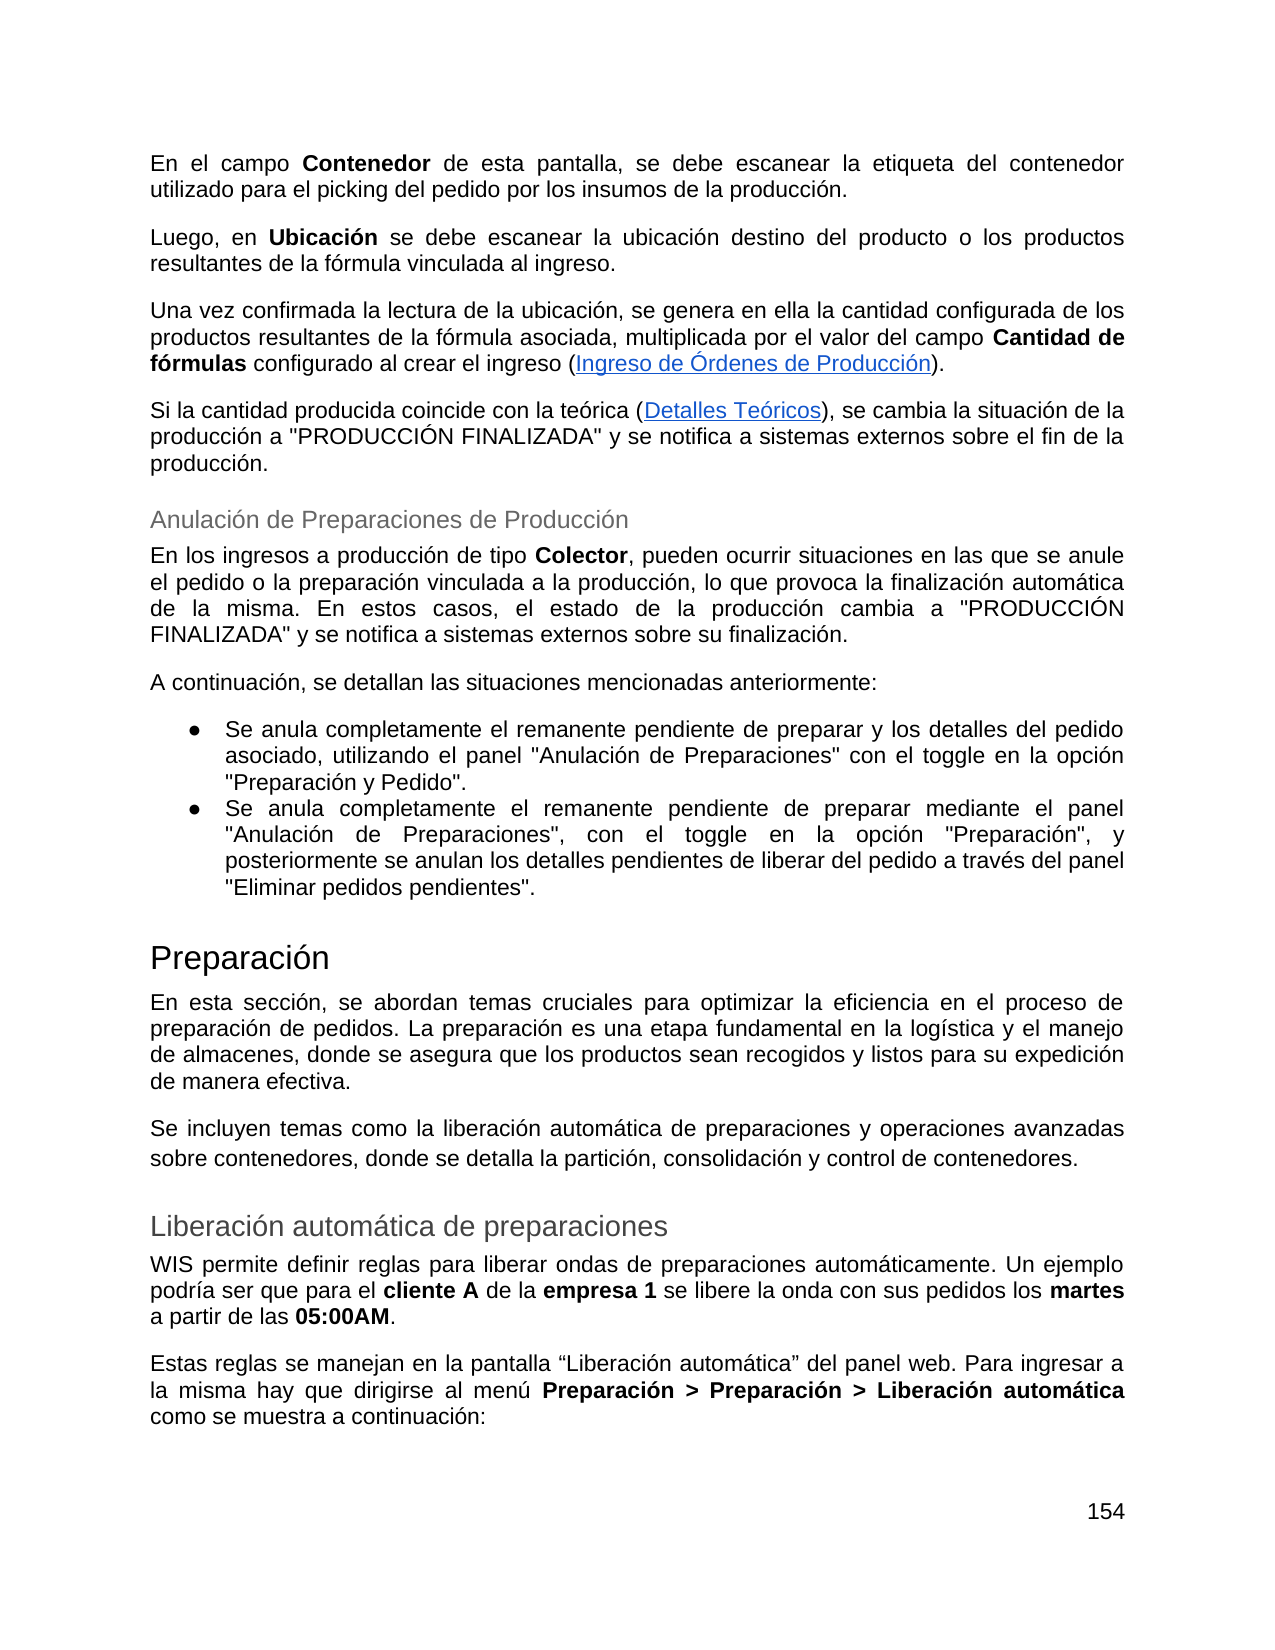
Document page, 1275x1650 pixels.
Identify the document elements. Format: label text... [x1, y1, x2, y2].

text En los ingresos a producción de tipo Colector, pueden ocurrir situaciones en las que se anule el pedido o la preparación vinculada a la producción, lo que provoca la finalización automática de la misma. En estos casos, el estado de la producción cambia a "PRODUCCIÓN FINALIZADA" y se notifica a sistemas externos sobre su finalización. [150, 542, 1125, 648]
text Una vez confirmada la lectura de la ubicación, se genera en ella la cantidad configurada de los productos resultantes de la fórmula asociada, multiplicada por el valor del campo Cantidad de fórmulas configurado al crear el ingreso (Ingreso de Órdenes de Producción). [150, 297, 1125, 376]
text Si la cantidad producida coincide con la teórica (Detalles Teóricos), se cambia la situación de la producción a "PRODUCCIÓN FINALIZADA" y se notifica a sistemas externos sobre el fin de la producción. [150, 397, 1125, 476]
list Se anula completamente el remanente pendiente de preparar mediante el panel "Anulación de Preparaciones", con el toggle en la opción "Preparación", y posteriormente se anulan los detalles pendientes de liberar del pedido a través del panel "Eliminar pedidos pendientes". [187, 795, 1125, 900]
text En esta sección, se abordan temas cruciales para optimizar la eficiencia en el proceso de preparación de pedidos. La preparación es una etapa fundamental en la logística y el manejo de almacenes, donde se asegura que los productos sean recogidos y listos para su expedición de manera efectiva. [150, 989, 1125, 1094]
list Se anula completamente el remanente pendiente de preparar y los detalles del pedido asociado, utilizando el panel "Anulación de Preparaciones" con el toggle en la opción "Preparación y Pedido". [187, 716, 1125, 795]
text Estas reglas se manejan en la pantalla “Liberación automática” del panel web. Para ingresar a la misma hay que dirigirse al menú Preparación > Preparación > Liberación automática como se muestra a continuación: [150, 1350, 1125, 1429]
text WIS permite definir reglas para liberar ondas de preparaciones automáticamente. Un ejemplo podría ser que para el cliente A de la empresa 1 se libere la onda con sus pedidos los martes a partir de las 05:00AM. [150, 1251, 1125, 1329]
subtitle Anulación de Preparaciones de Producción [150, 505, 1125, 534]
text En el campo Contenedor de esta pantalla, se debe escanear la etiqueta del contenedor utilizado para el picking del pedido por los insumos de la producción. [150, 150, 1125, 203]
subtitle Liberación automática de preparaciones [150, 1209, 1125, 1242]
text A continuación, se detallan las situaciones mencionadas anteriormente: [150, 668, 1125, 695]
text Se incluyen temas como la liberación automática de preparaciones y operaciones avanzadas sobre contenedores, donde se detalla la partición, consolidación y control de contenedores. [150, 1115, 1125, 1171]
subtitle Preparación [150, 938, 1125, 976]
text Luego, en Ubicación se debe escanear la ubicación destino del producto o los productos resultantes de la fórmula vinculada al ingreso. [150, 223, 1125, 276]
